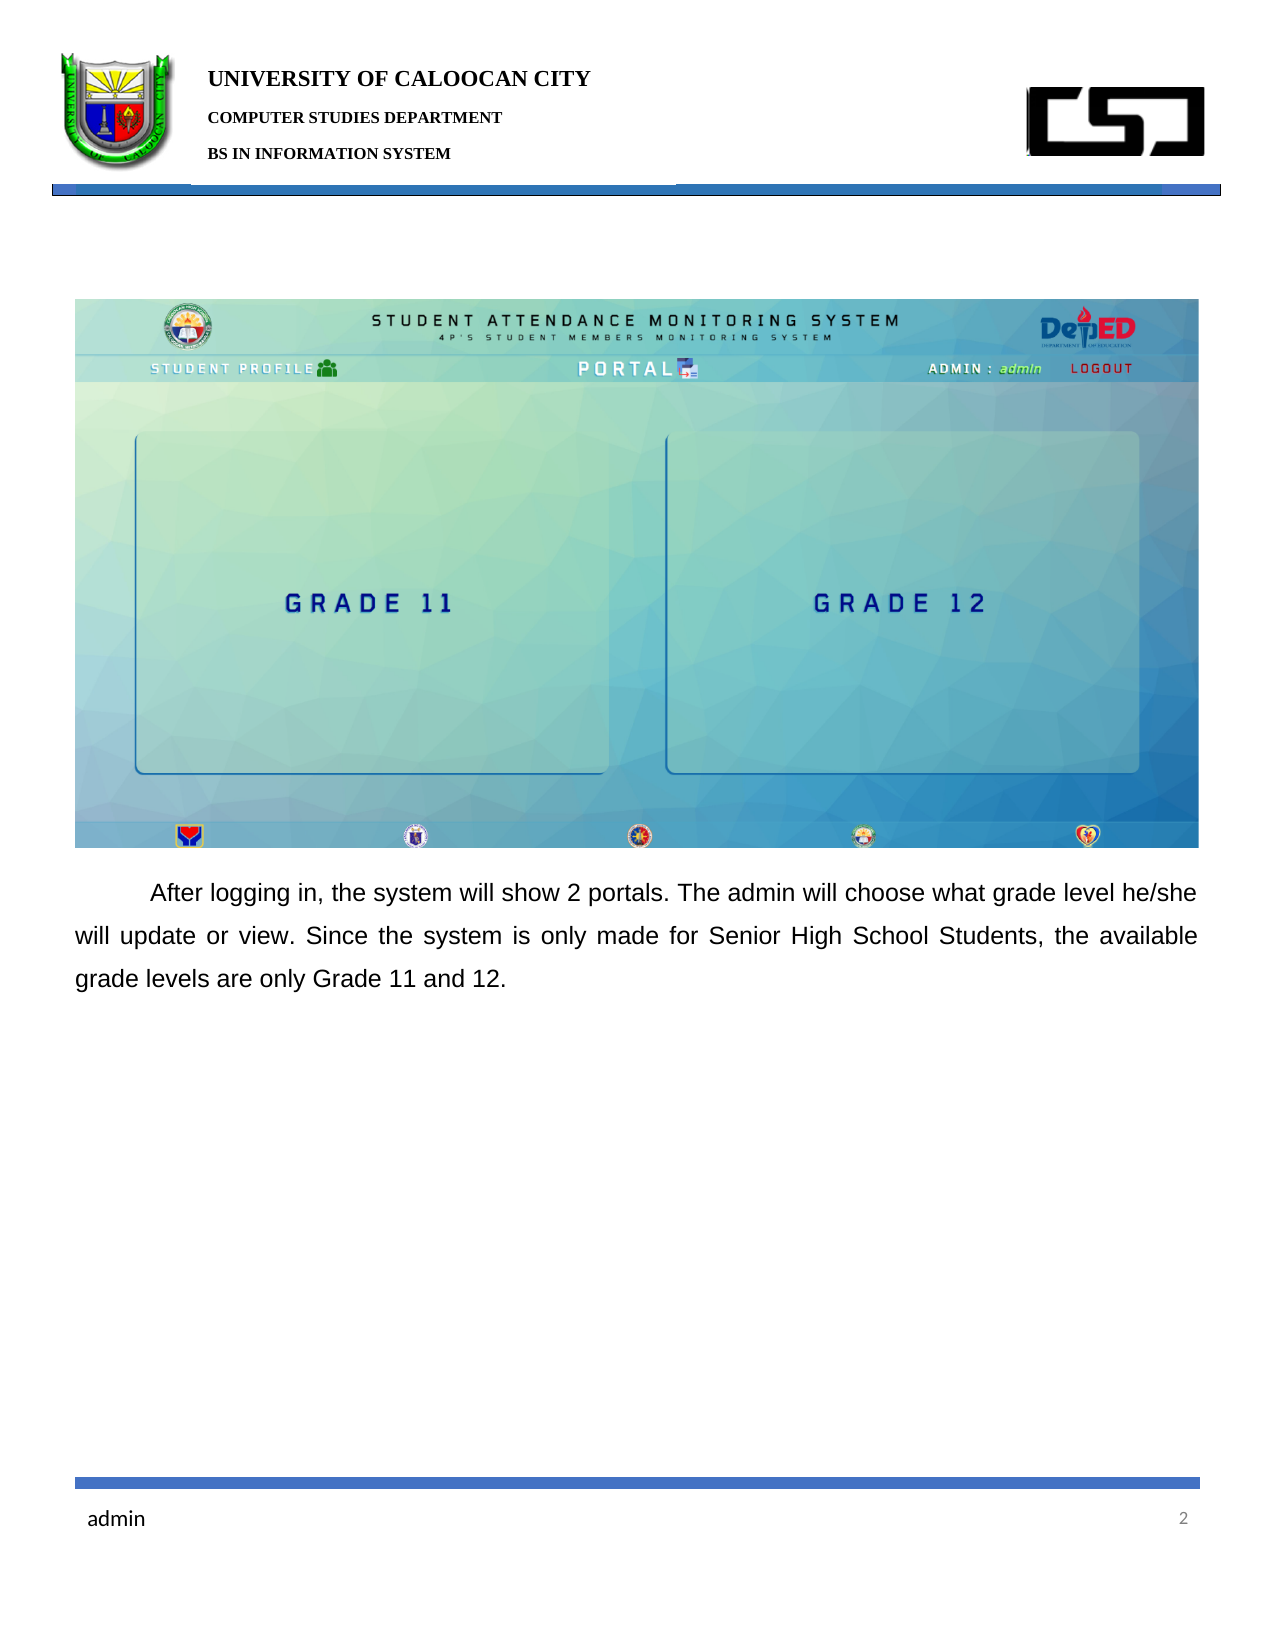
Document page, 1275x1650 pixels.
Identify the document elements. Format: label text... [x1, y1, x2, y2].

text After logging in, the system will show 2 portals. The admin will choose what grade level he/she will update or view. Since the system is only made for Senior High School Students, the available grade levels are only Grade 11 and 12. [75, 878, 1200, 993]
picture [75, 299, 1199, 848]
picture [61, 53, 175, 172]
picture [1026, 87, 1205, 156]
